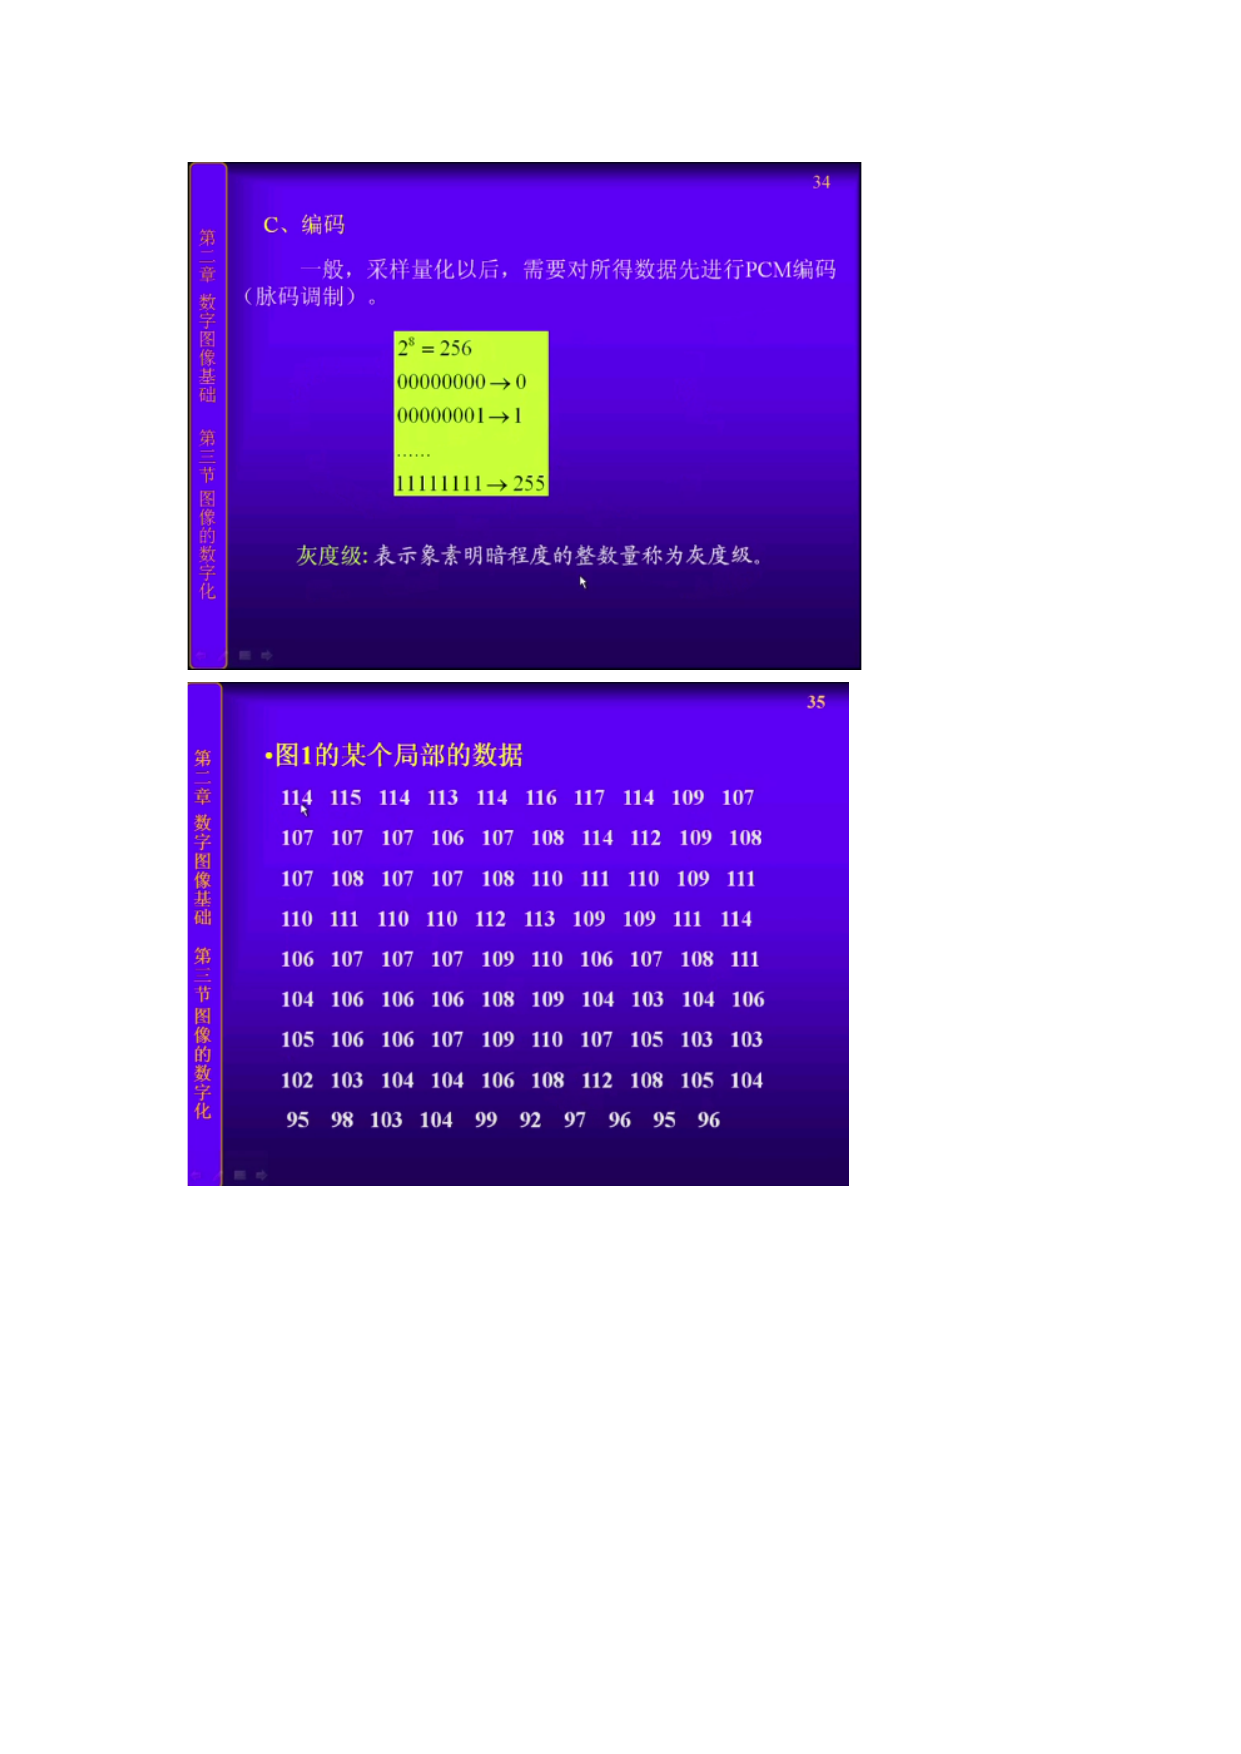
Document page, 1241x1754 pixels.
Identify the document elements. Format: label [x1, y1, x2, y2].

picture [187, 162, 862, 670]
picture [187, 682, 849, 1186]
